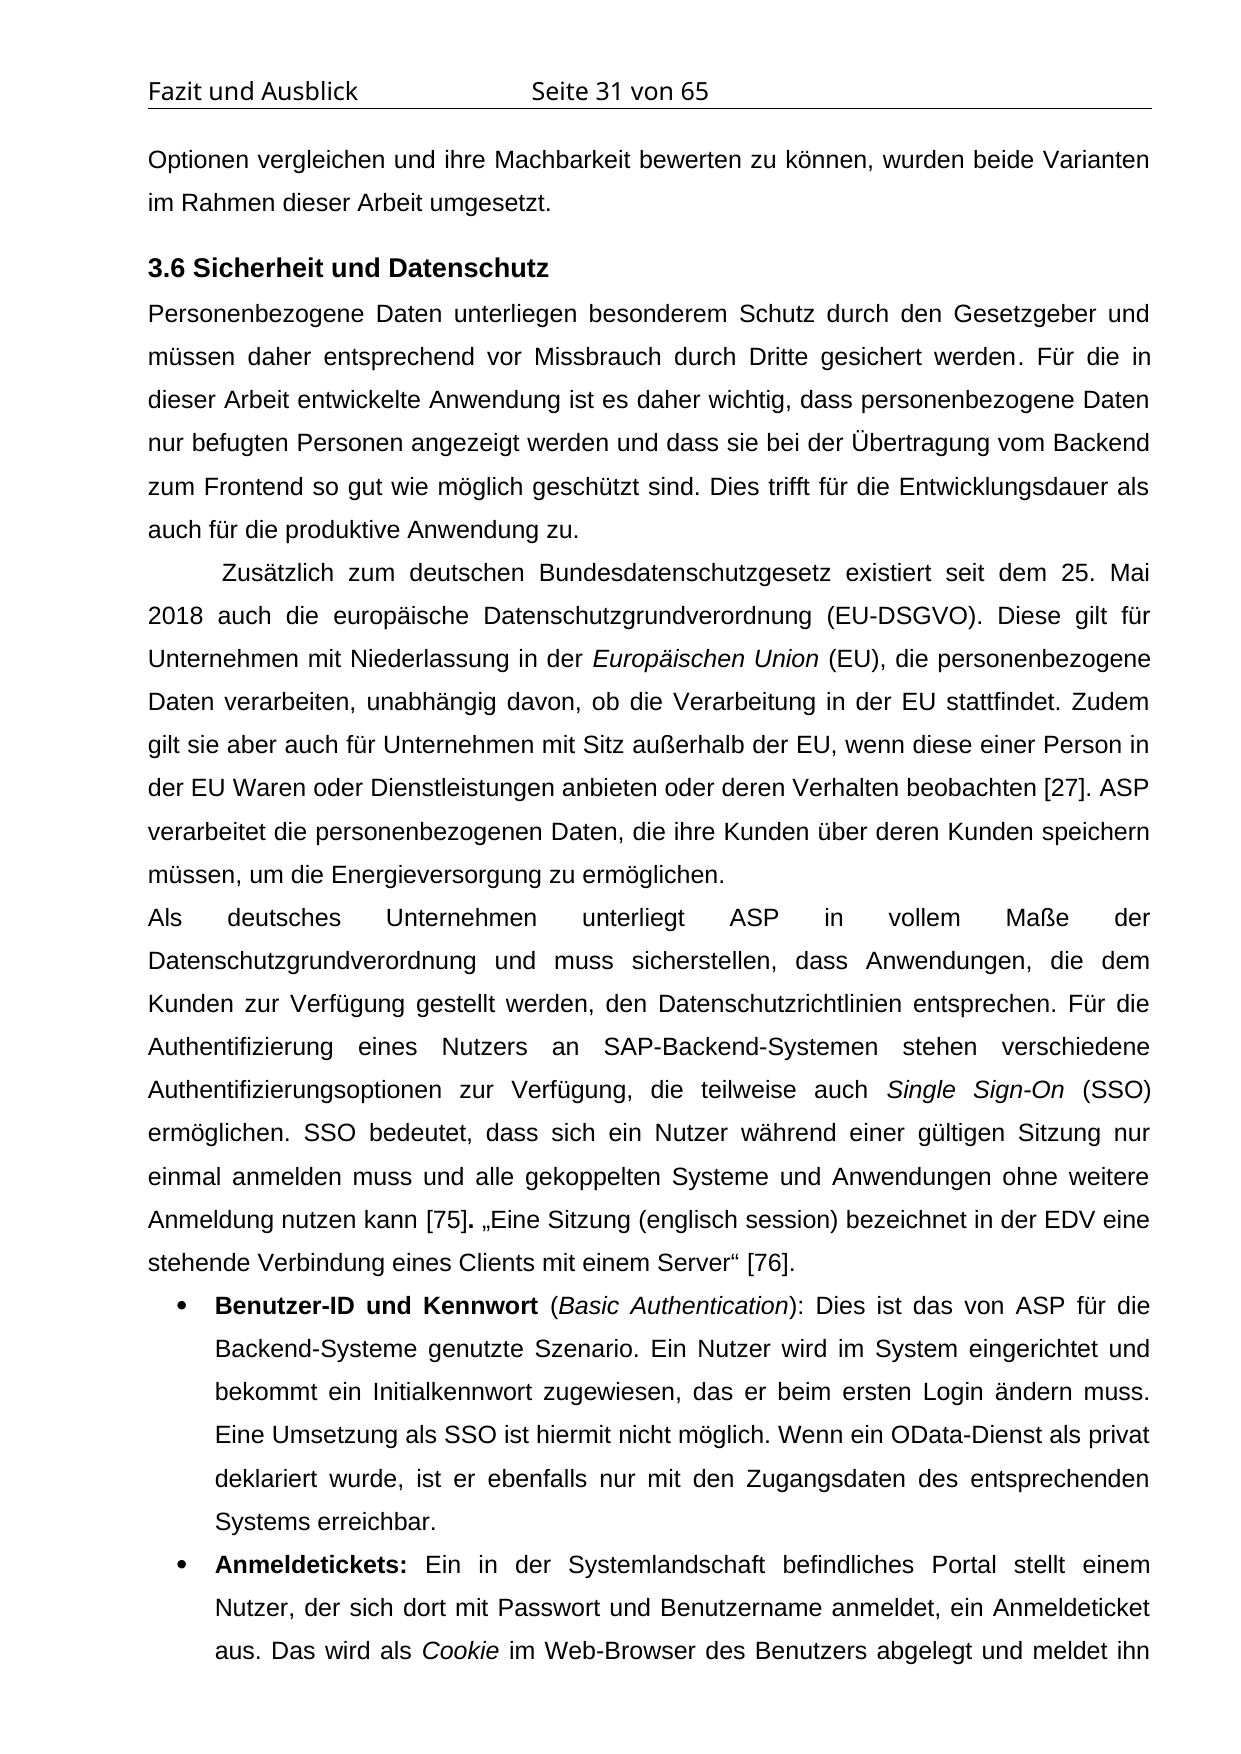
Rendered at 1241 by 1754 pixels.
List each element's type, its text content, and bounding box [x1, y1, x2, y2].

subtitle Sicherheit und Datenschutz [148, 252, 1152, 283]
text Zusätzlich zum deutschen Bundesdatenschutzgesetz existiert seit dem 25. Mai 2018 auch die europäische Datenschutzgrundverordnung (EU-DSGVO). Diese gilt für Unternehmen mit Niederlassung in der Europäischen Union (EU), die personenbezogene Daten verarbeiten, unabhängig davon, ob die Verarbeitung in der EU stattfindet. Zudem gilt sie aber auch für Unternehmen mit Sitz außerhalb der EU, wenn diese einer Person in der EU Waren oder Dienstleistungen anbieten oder deren Verhalten beobachten [27]. ASP verarbeitet die personenbezogenen Daten, die ihre Kunden über deren Kunden speichern müssen, um die Energieversorgung zu ermöglichen. [148, 558, 1152, 888]
text Als deutsches Unternehmen unterliegt ASP in vollem Maße der Datenschutzgrundverordnung und muss sicherstellen, dass Anwendungen, die dem Kunden zur Verfügung gestellt werden, den Datenschutzrichtlinien entsprechen. Für die Authentifizierung eines Nutzers an SAP-Backend-Systemen stehen verschiedene Authentifizierungsoptionen zur Verfügung, die teilweise auch Single Sign-On (SSO) ermöglichen. SSO bedeutet, dass sich ein Nutzer während einer gültigen Sitzung nur einmal anmelden muss und alle gekoppelten Systeme und Anwendungen ohne weitere Anmeldung nutzen kann . „Eine Sitzung (englisch session) bezeichnet in der EDV eine stehende Verbindung eines Clients mit einem Server“ . [148, 903, 1152, 1277]
list Benutzer-ID und Kennwort (Basic Authentication): Dies ist das von ASP für die Backend-Systeme genutzte Szenario. Ein Nutzer wird im System eingerichtet und bekommt ein Initialkennwort zugewiesen, das er beim ersten Login ändern muss. Eine Umsetzung als SSO ist hiermit nicht möglich. Wenn ein OData-Dienst als privat deklariert wurde, ist er ebenfalls nur mit den Zugangsdaten des entsprechenden Systems erreichbar. [177, 1291, 1152, 1535]
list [177, 1550, 1152, 1665]
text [148, 145, 1152, 217]
text Personenbezogene Daten unterliegen besonderem Schutz durch den Gesetzgeber und müssen daher entsprechend vor Missbrauch durch Dritte gesichert werden. Für die in dieser Arbeit entwickelte Anwendung ist es daher wichtig, dass personenbezogene Daten nur befugten Personen angezeigt werden und dass sie bei der Übertragung vom Backend zum Frontend so gut wie möglich geschützt sind. Dies trifft für die Entwicklungsdauer als auch für die produktive Anwendung zu. [148, 299, 1152, 543]
